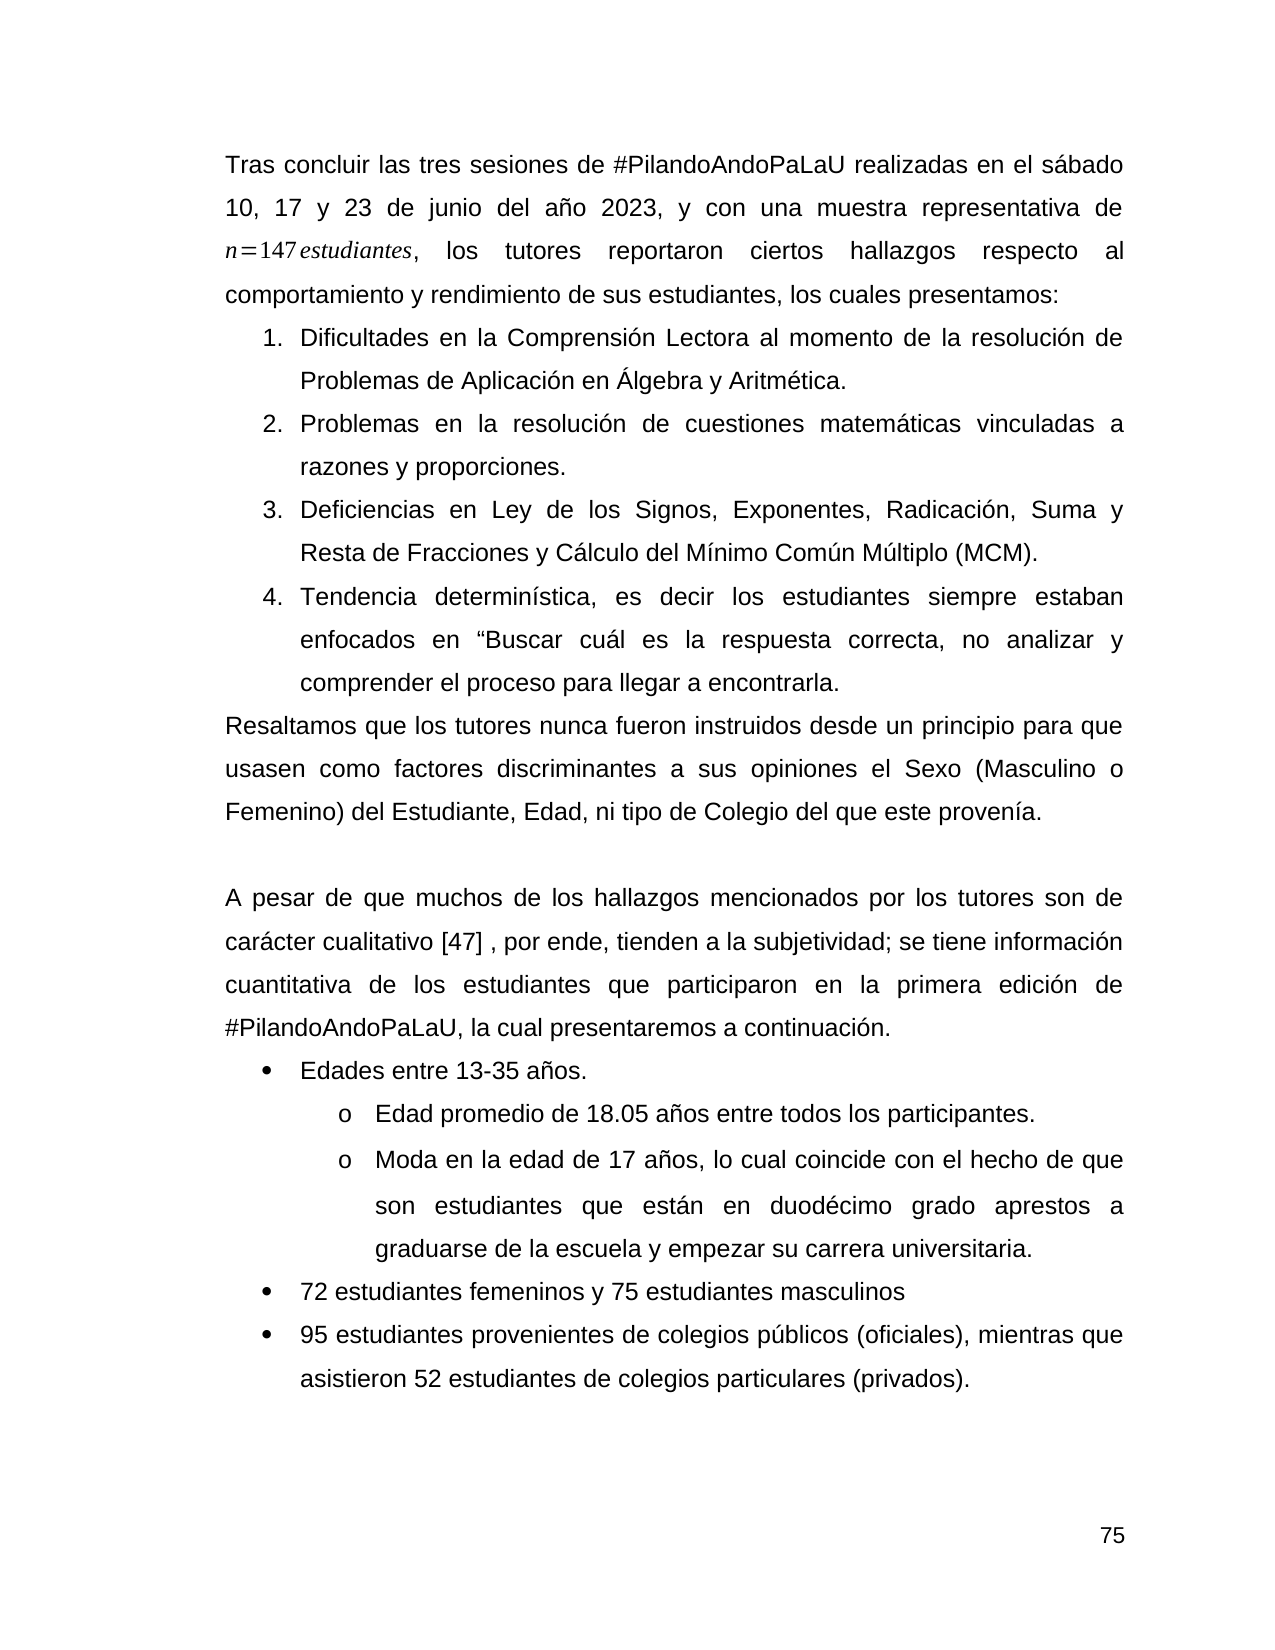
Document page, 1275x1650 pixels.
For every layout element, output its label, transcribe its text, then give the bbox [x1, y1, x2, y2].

list Problemas en la resolución de cuestiones matemáticas vinculadas a razones y proporciones. [262, 409, 1125, 481]
text A pesar de que muchos de los hallazgos mencionados por los tutores son de carácter cualitativo , por ende, tienden a la subjetividad; se tiene información cuantitativa de los estudiantes que participaron en la primera edición de #PilandoAndoPaLaU, la cual presentaremos a continuación. [225, 883, 1125, 1042]
list Moda en la edad de 17 años, lo cual coincide con el hecho de que son estudiantes que están en duodécimo grado aprestos a graduarse de la escuela y empezar su carrera universitaria. [337, 1146, 1125, 1263]
list Edad promedio de 18.05 años entre todos los participantes. [337, 1099, 1125, 1130]
list Deficiencias en Ley de los Signos, Exponentes, Radicación, Suma y Resta de Fracciones y Cálculo del Mínimo Común Múltiplo (MCM). [262, 495, 1125, 567]
list Edades entre 13-35 años. [262, 1056, 1125, 1085]
list Dificultades en la Comprensión Lectora al momento de la resolución de Problemas de Aplicación en Álgebra y Aritmética. [262, 323, 1125, 395]
list 95 estudiantes provenientes de colegios públicos (oficiales), mientras que asistieron 52 estudiantes de colegios particulares (privados). [262, 1320, 1125, 1392]
text Resaltamos que los tutores nunca fueron instruidos desde un principio para que usasen como factores discriminantes a sus opiniones el Sexo (Masculino o Femenino) del Estudiante, Edad, ni tipo de Colegio del que este provenía. [225, 711, 1125, 826]
list Tendencia determinística, es decir los estudiantes siempre estaban enfocados en “Buscar cuál es la respuesta correcta, no analizar y comprender el proceso para llegar a encontrarla. [262, 582, 1125, 697]
list 72 estudiantes femeninos y 75 estudiantes masculinos [262, 1277, 1125, 1306]
text Tras concluir las tres sesiones de #PilandoAndoPaLaU realizadas en el sábado 10, 17 y 23 de junio del año 2023, y con una muestra representativa de , los tutores reportaron ciertos hallazgos respecto al comportamiento y rendimiento de sus estudiantes, los cuales presentamos: [225, 150, 1125, 308]
